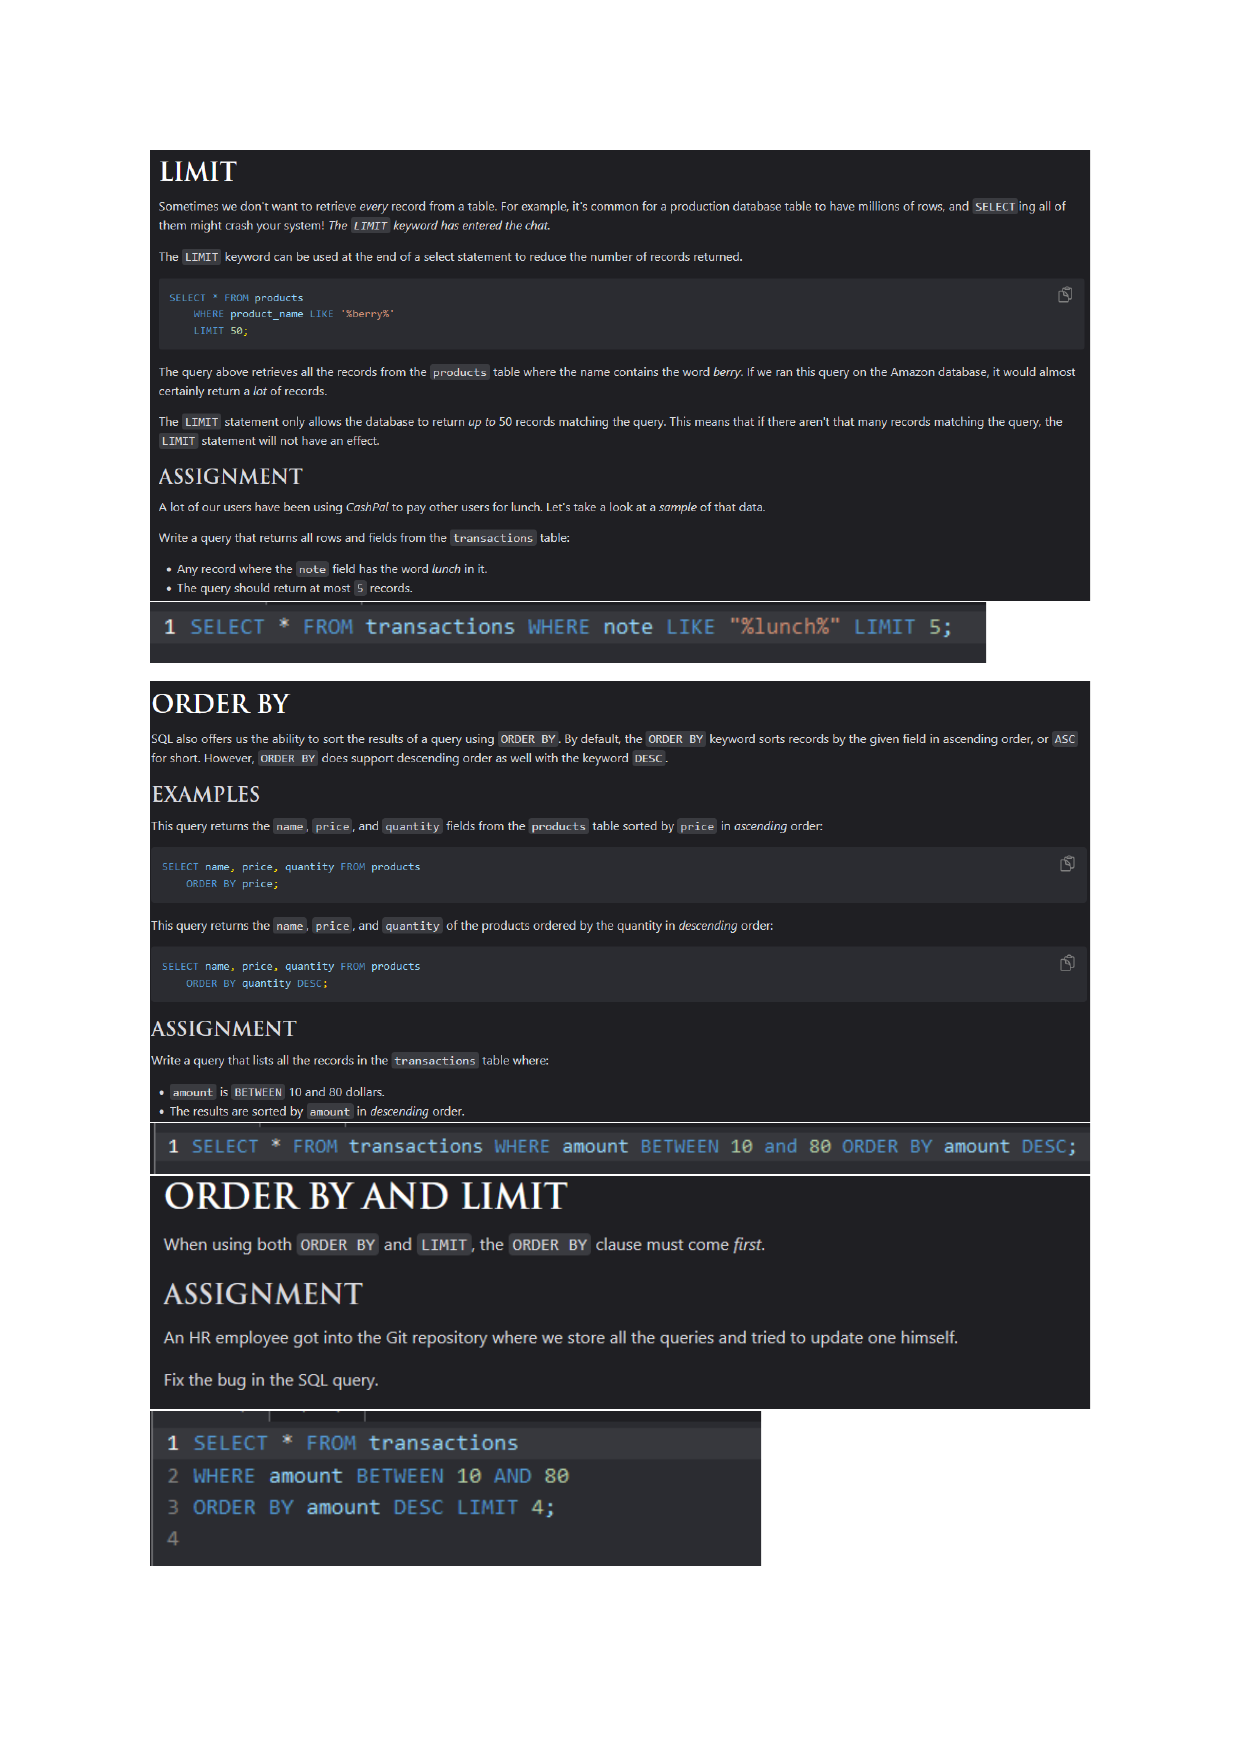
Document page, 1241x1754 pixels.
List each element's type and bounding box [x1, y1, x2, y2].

picture [150, 1123, 1091, 1174]
picture [150, 681, 1091, 1122]
picture [150, 602, 987, 663]
picture [150, 150, 1091, 601]
picture [150, 1411, 762, 1566]
picture [150, 1176, 1091, 1409]
